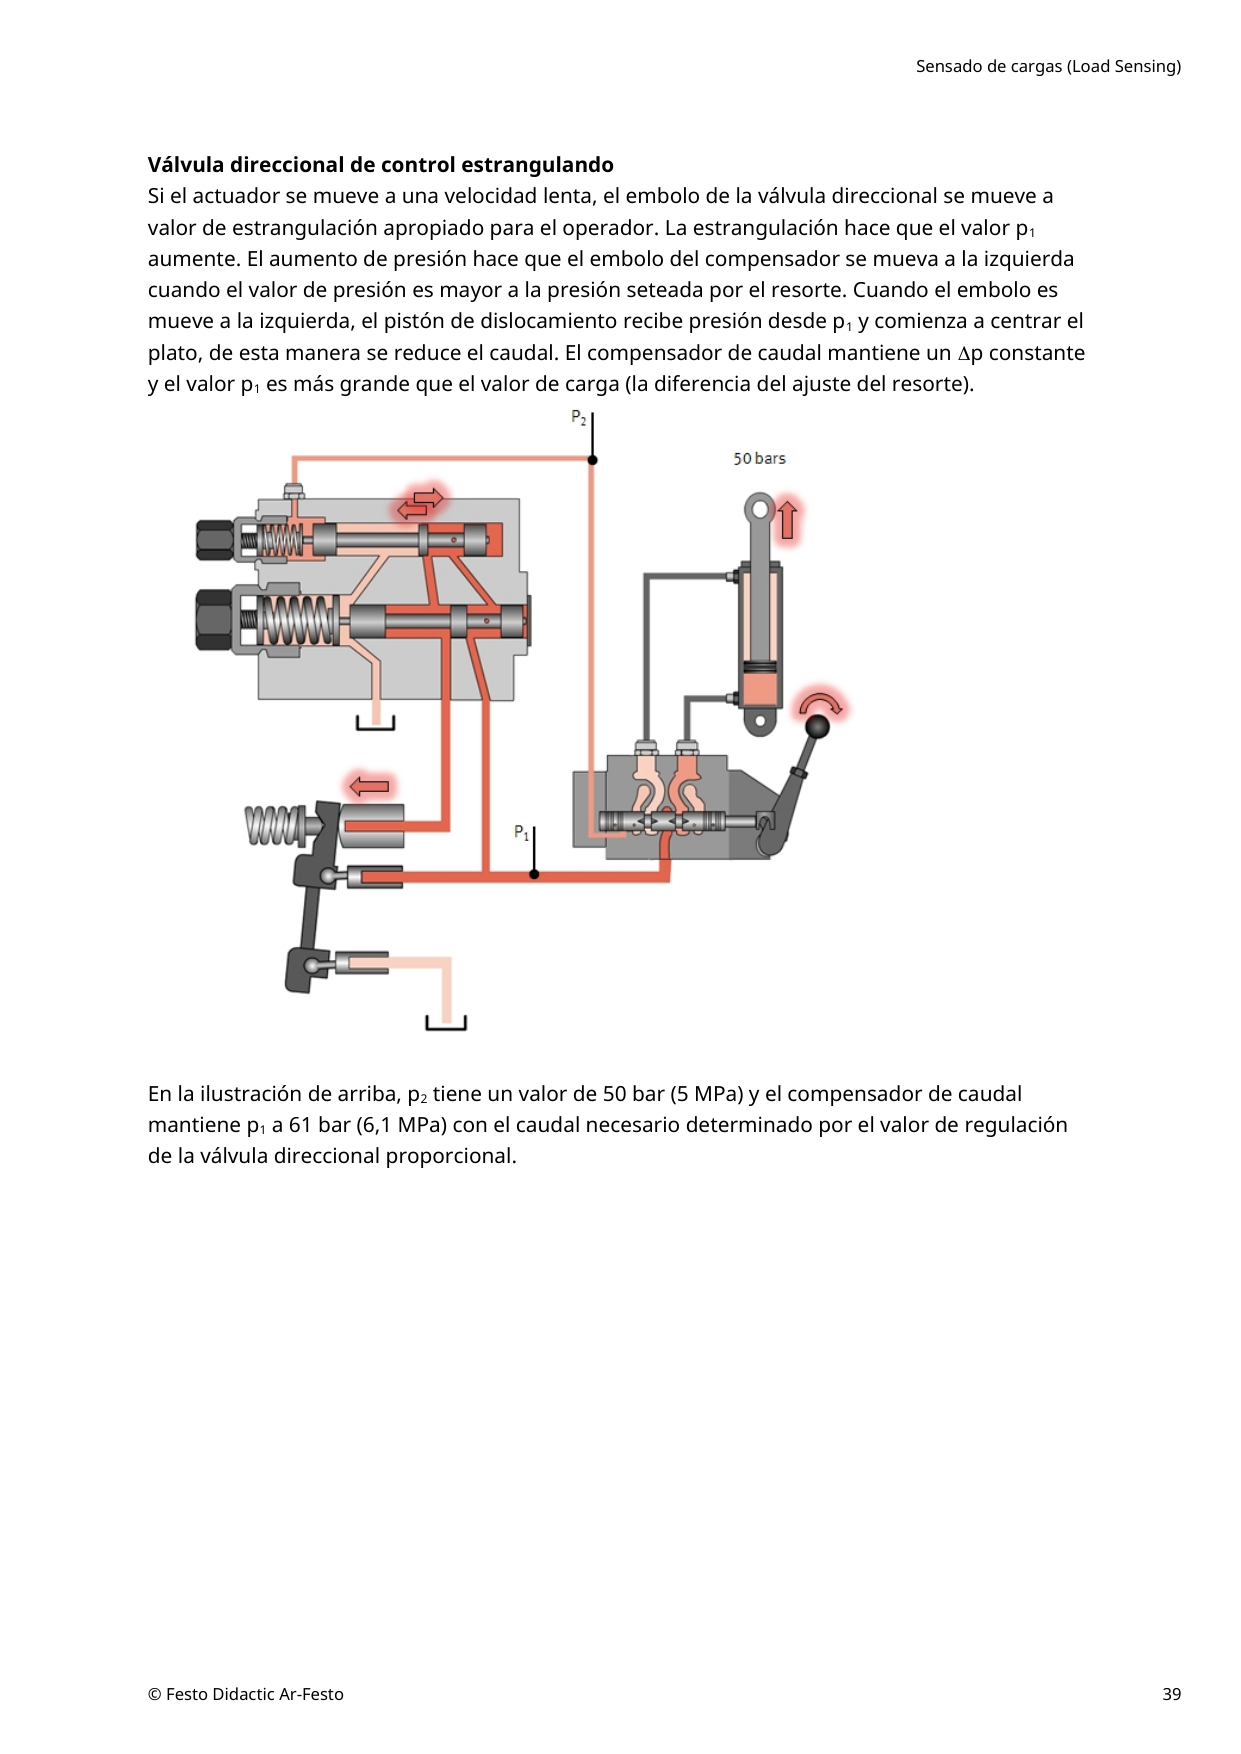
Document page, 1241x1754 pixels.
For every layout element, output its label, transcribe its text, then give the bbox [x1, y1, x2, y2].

text En la ilustración de arriba, p2 tiene un valor de 50 bar (5 MPa) y el compensador de caudal mantiene p1 a 61 bar (6,1 MPa) con el caudal necesario determinado por el valor de regulación de la válvula direccional proporcional. [148, 1076, 1092, 1170]
text Válvula direccional de control estrangulando [148, 148, 1092, 179]
picture [147, 397, 856, 1045]
text Si el actuador se mueve a una velocidad lenta, el embolo de la válvula direccional se mueve a valor de estrangulación apropiado para el operador. La estrangulación hace que el valor p1 aumente. El aumento de presión hace que el embolo del compensador se mueva a la izquierda cuando el valor de presión es mayor a la presión seteada por el resorte. Cuando el embolo es mueve a la izquierda, el pistón de dislocamiento recibe presión desde p1 y comienza a centrar el plato, de esta manera se reduce el caudal. El compensador de caudal mantiene un p constante y el valor p1 es más grande que el valor de carga (la diferencia del ajuste del resorte). [148, 179, 1092, 398]
